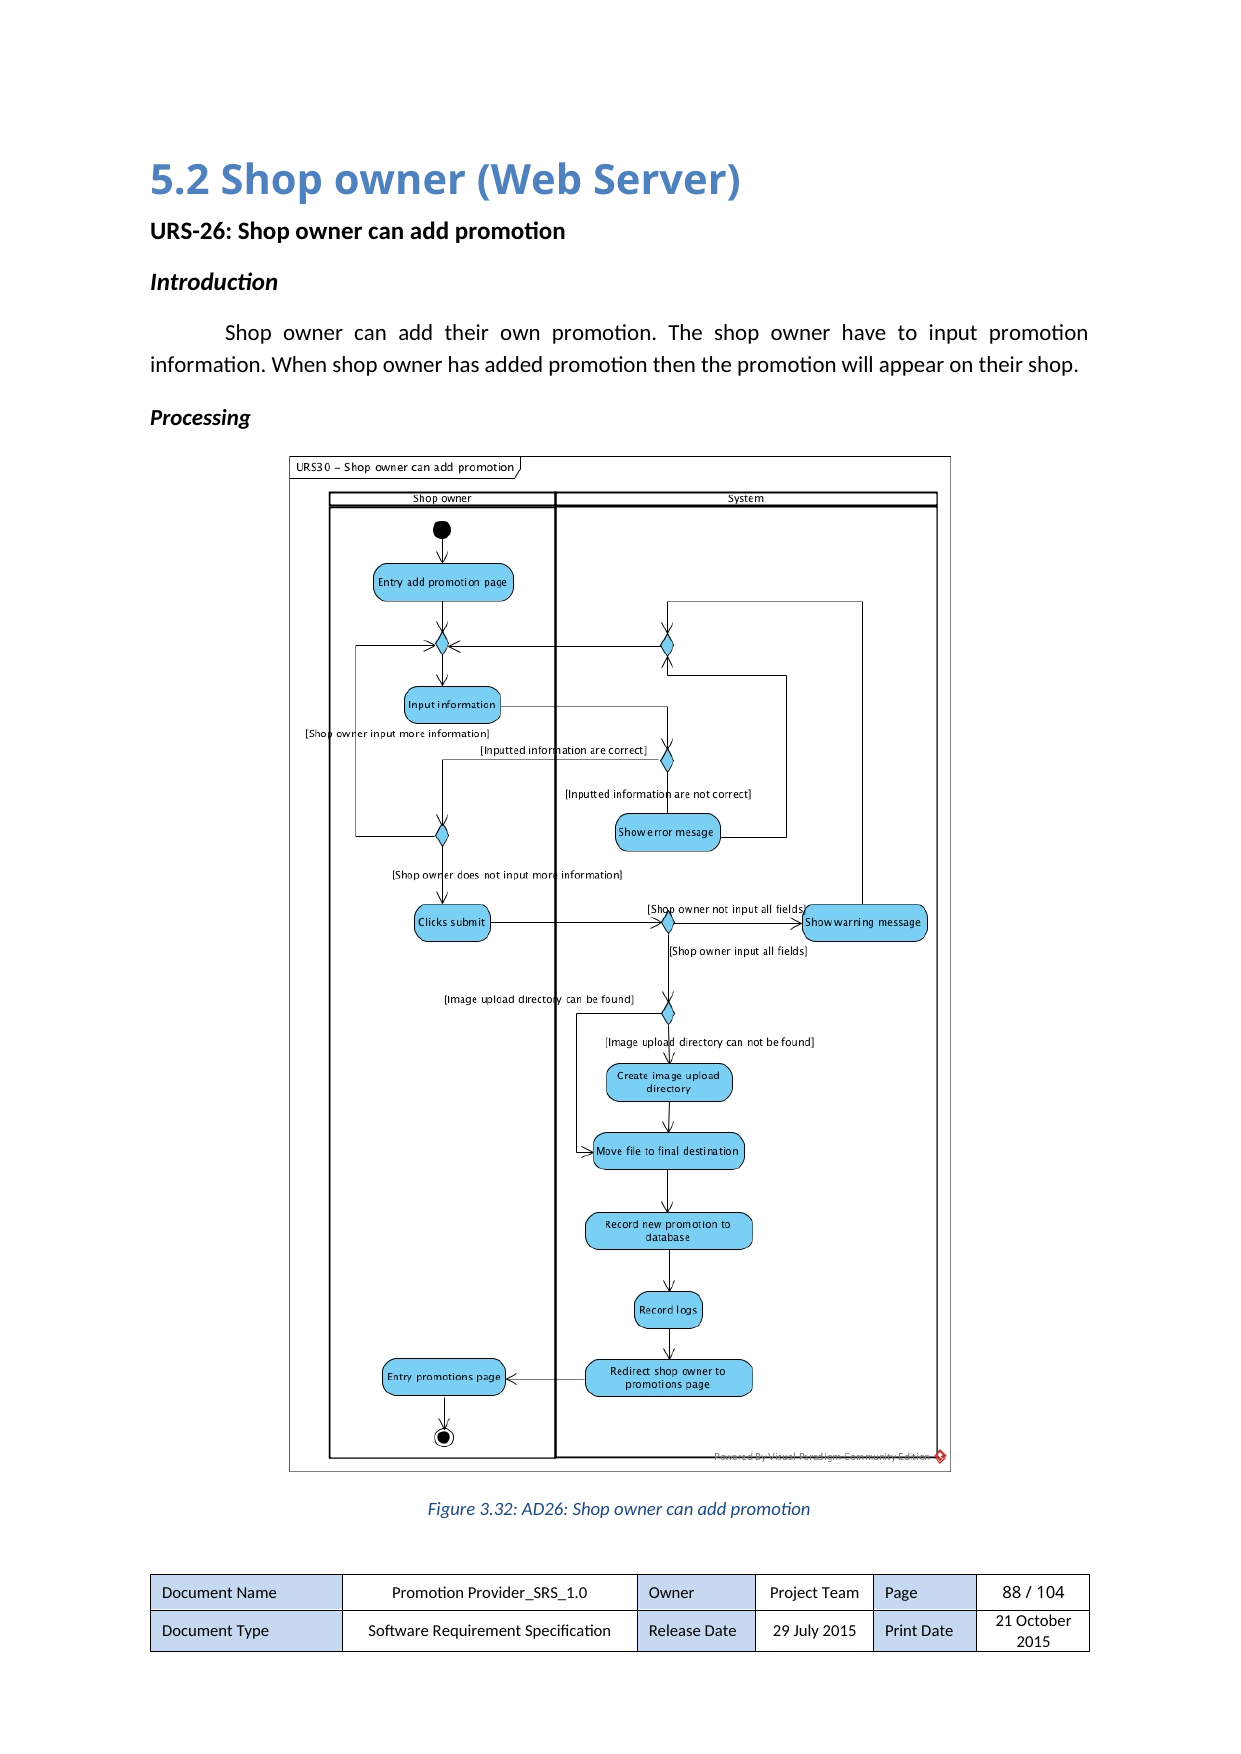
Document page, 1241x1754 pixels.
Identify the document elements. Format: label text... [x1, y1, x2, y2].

text Introduction [150, 267, 1090, 297]
text Processing [150, 403, 1090, 431]
text Shop owner can add their own promotion. The shop owner have to input promotion information. When shop owner has added promotion then the promotion will appear on their shop. [150, 318, 1090, 378]
text Figure 3.32: AD26: Shop owner can add promotion [150, 1497, 1090, 1520]
picture [289, 456, 951, 1472]
subtitle 5.2 Shop owner (Web Server) [150, 150, 1090, 207]
text URS-26: Shop owner can add promotion [150, 215, 1090, 246]
